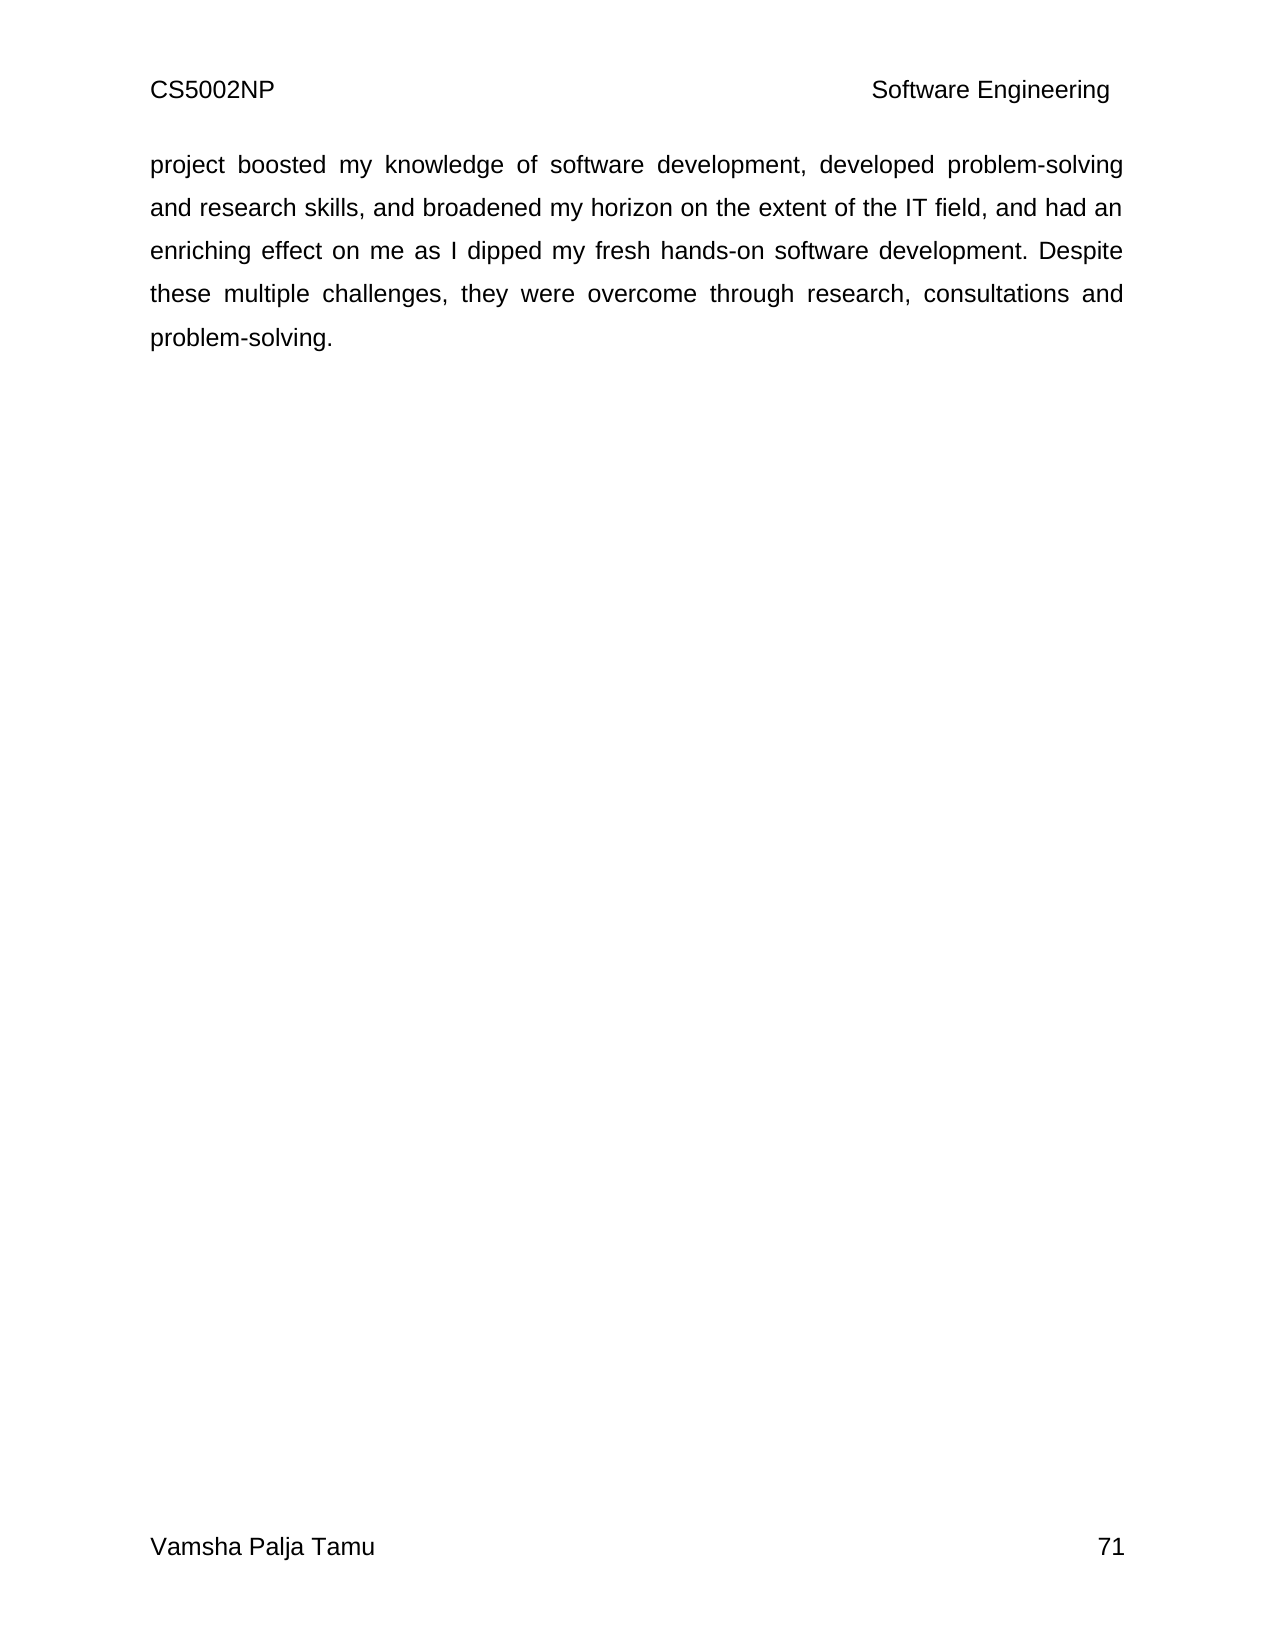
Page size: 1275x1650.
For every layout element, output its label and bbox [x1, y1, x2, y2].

text [150, 150, 1125, 351]
